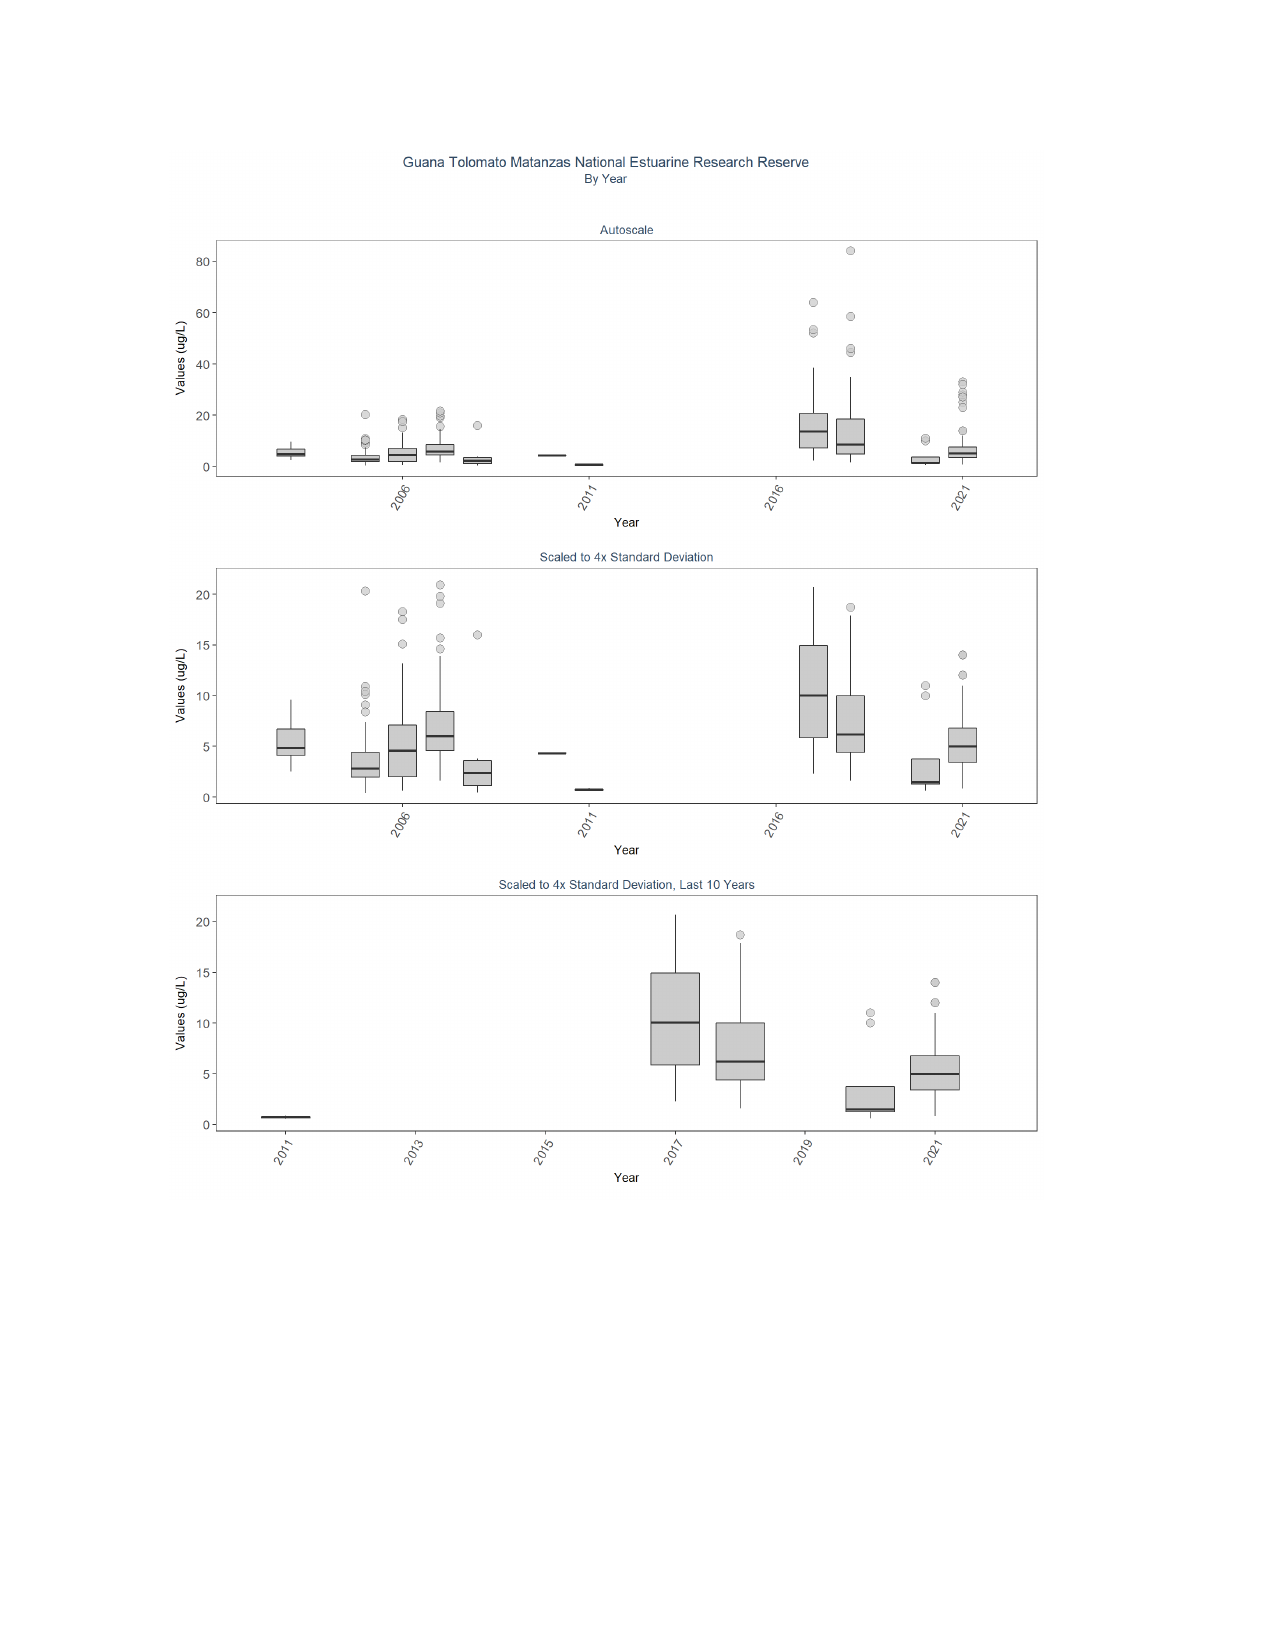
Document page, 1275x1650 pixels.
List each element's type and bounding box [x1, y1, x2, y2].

picture [168, 150, 1044, 1200]
